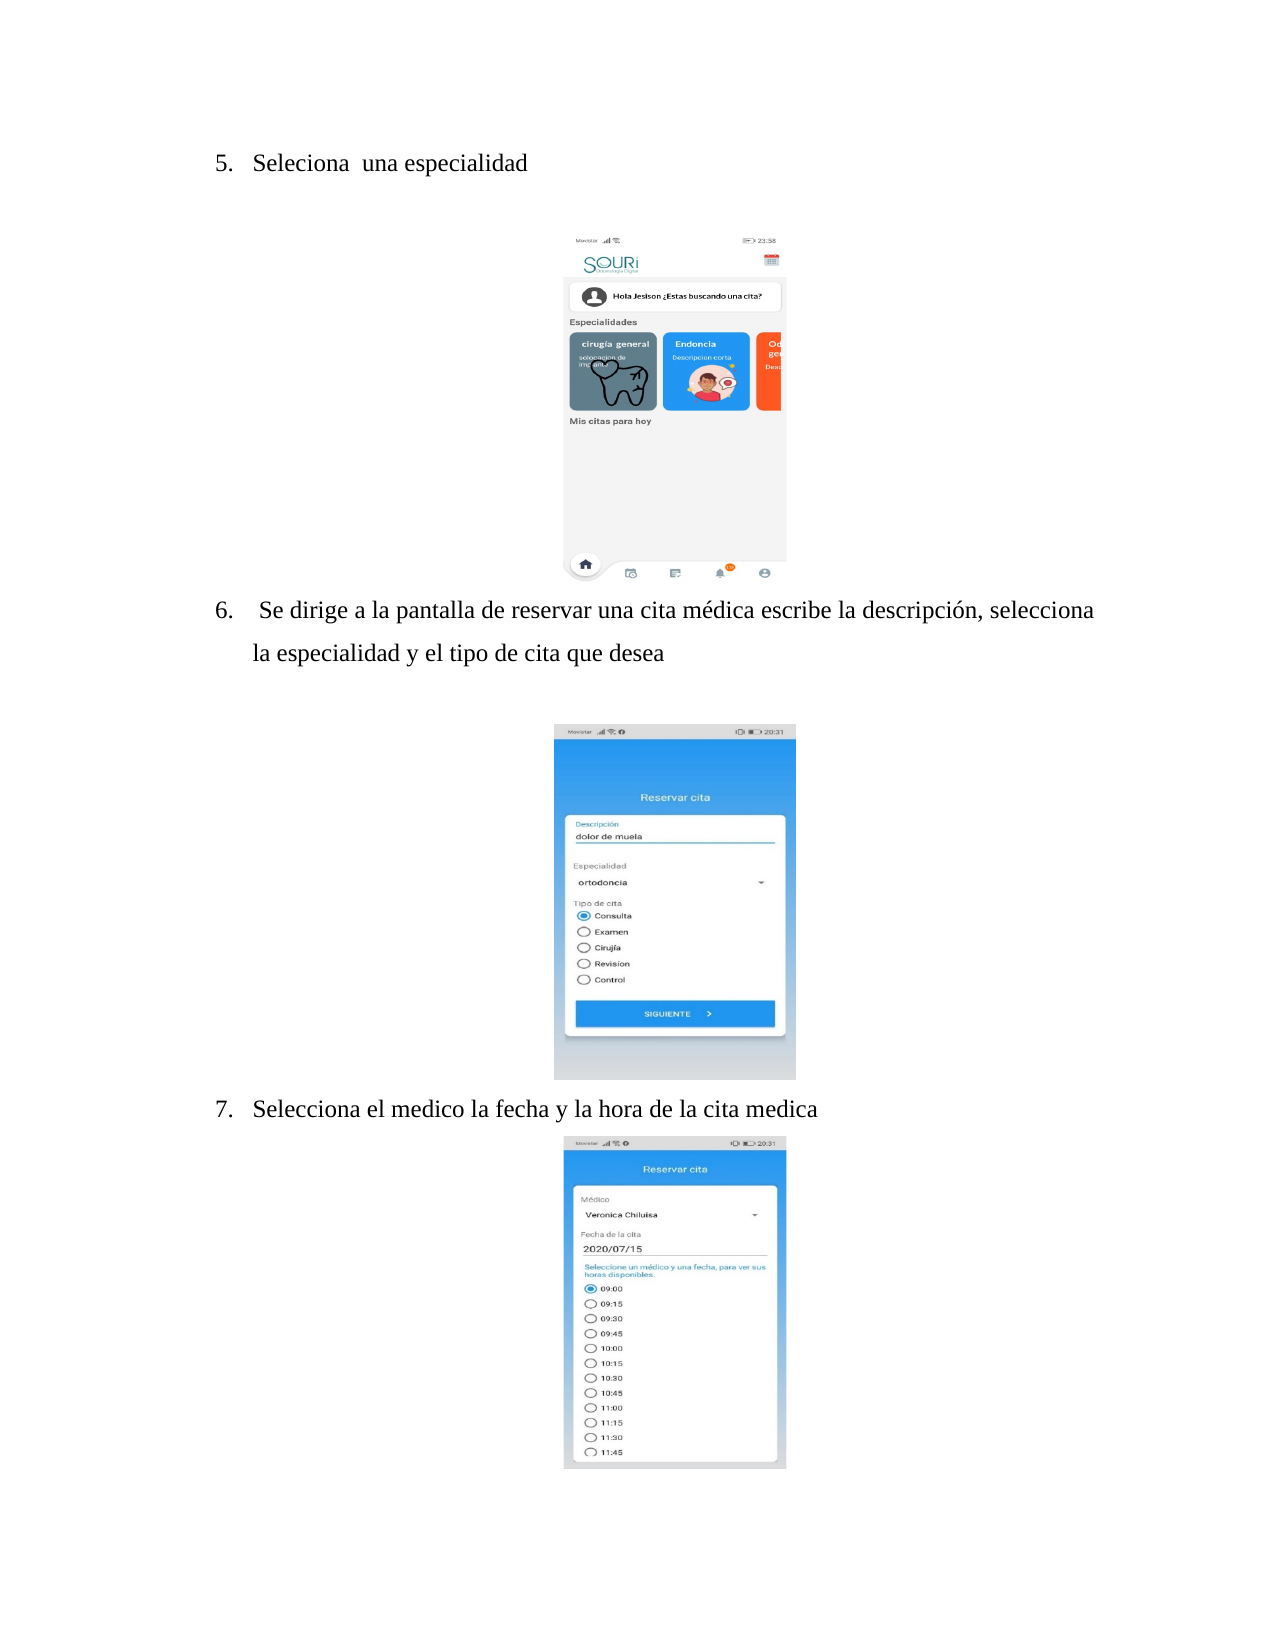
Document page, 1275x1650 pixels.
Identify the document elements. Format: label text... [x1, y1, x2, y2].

picture [563, 233, 787, 582]
list Seleciona una especialidad [215, 148, 1098, 176]
picture [554, 724, 796, 1080]
list Se dirige a la pantalla de reservar una cita médica escribe la descripción, selecciona la especialidad y el tipo de cita que desea [215, 595, 1098, 667]
picture [563, 1136, 787, 1469]
list Selecciona el medico la fecha y la hora de la cita medica [215, 1094, 1098, 1122]
